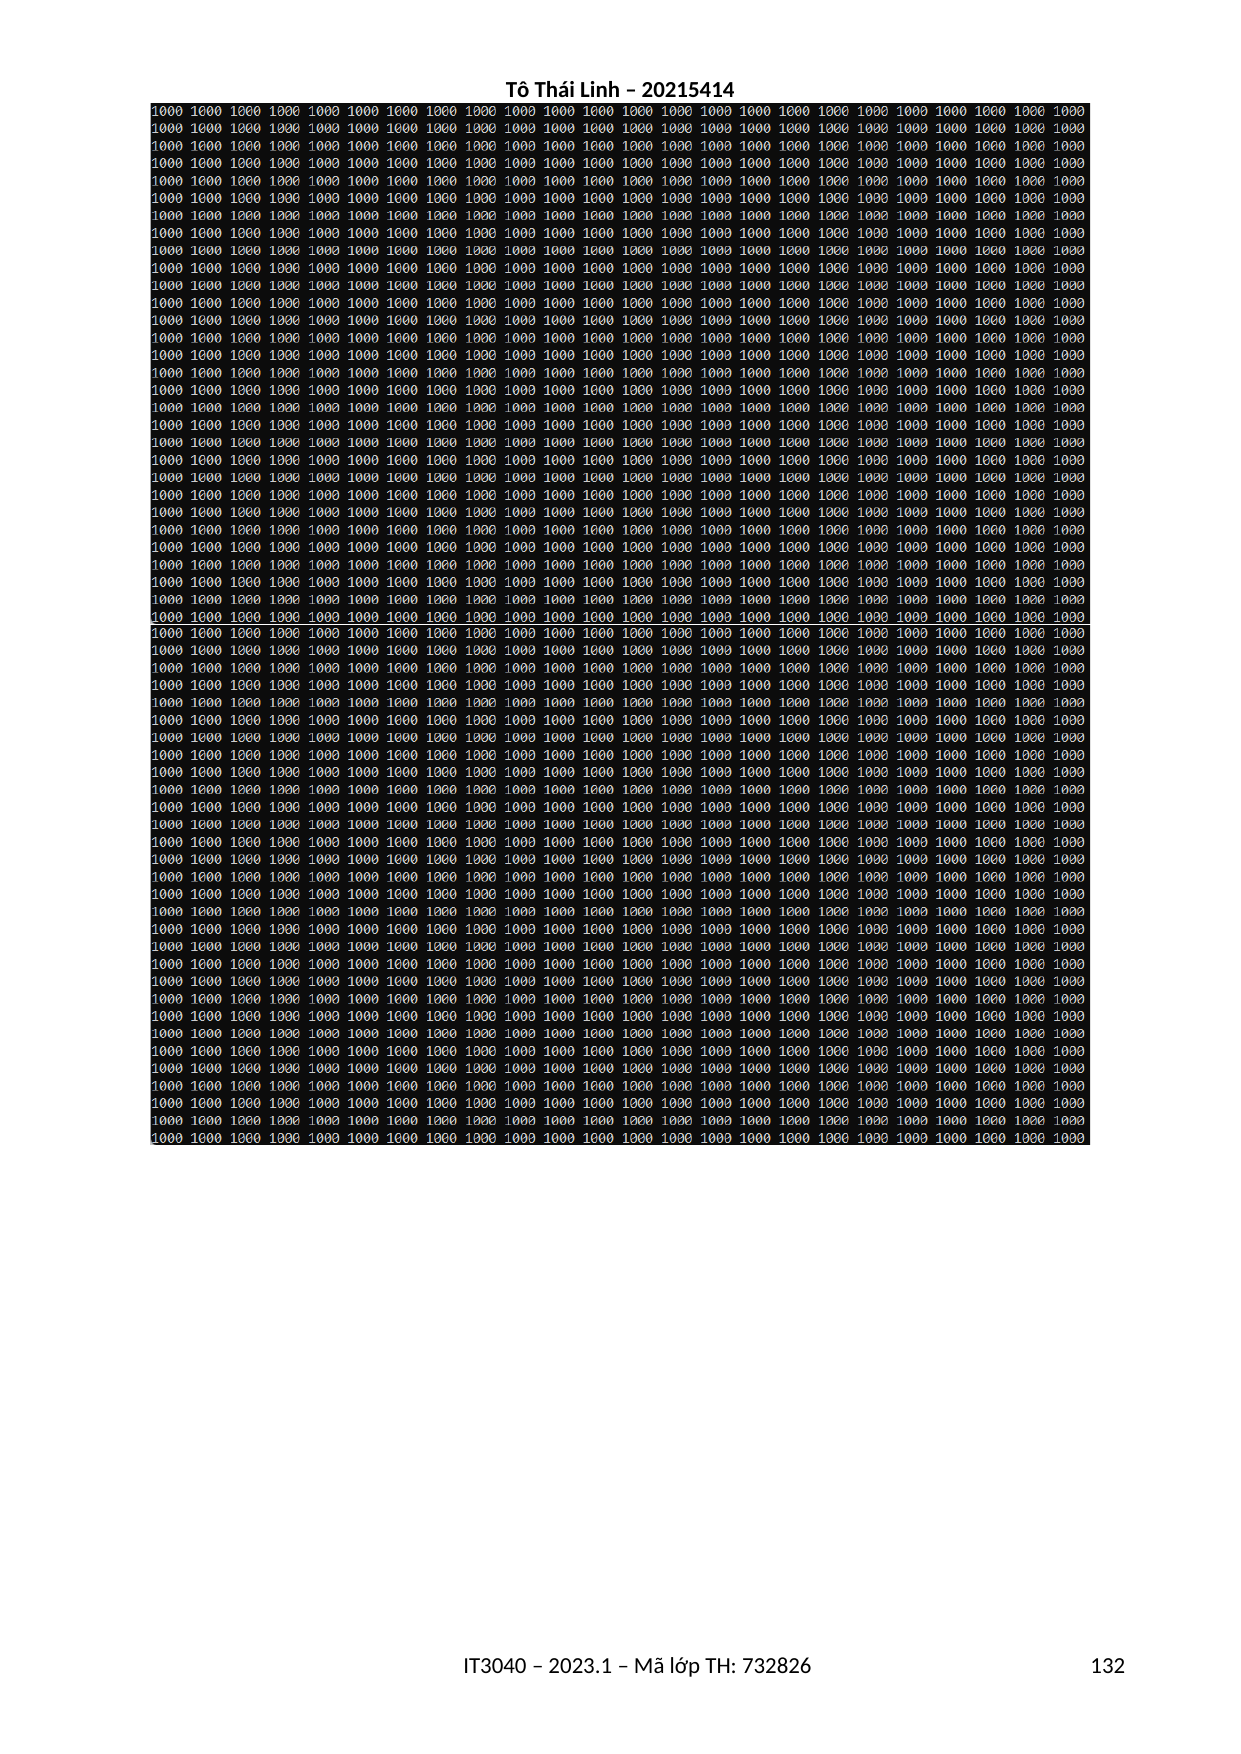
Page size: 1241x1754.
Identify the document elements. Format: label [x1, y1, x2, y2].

picture [150, 625, 1091, 1145]
picture [150, 103, 1091, 624]
